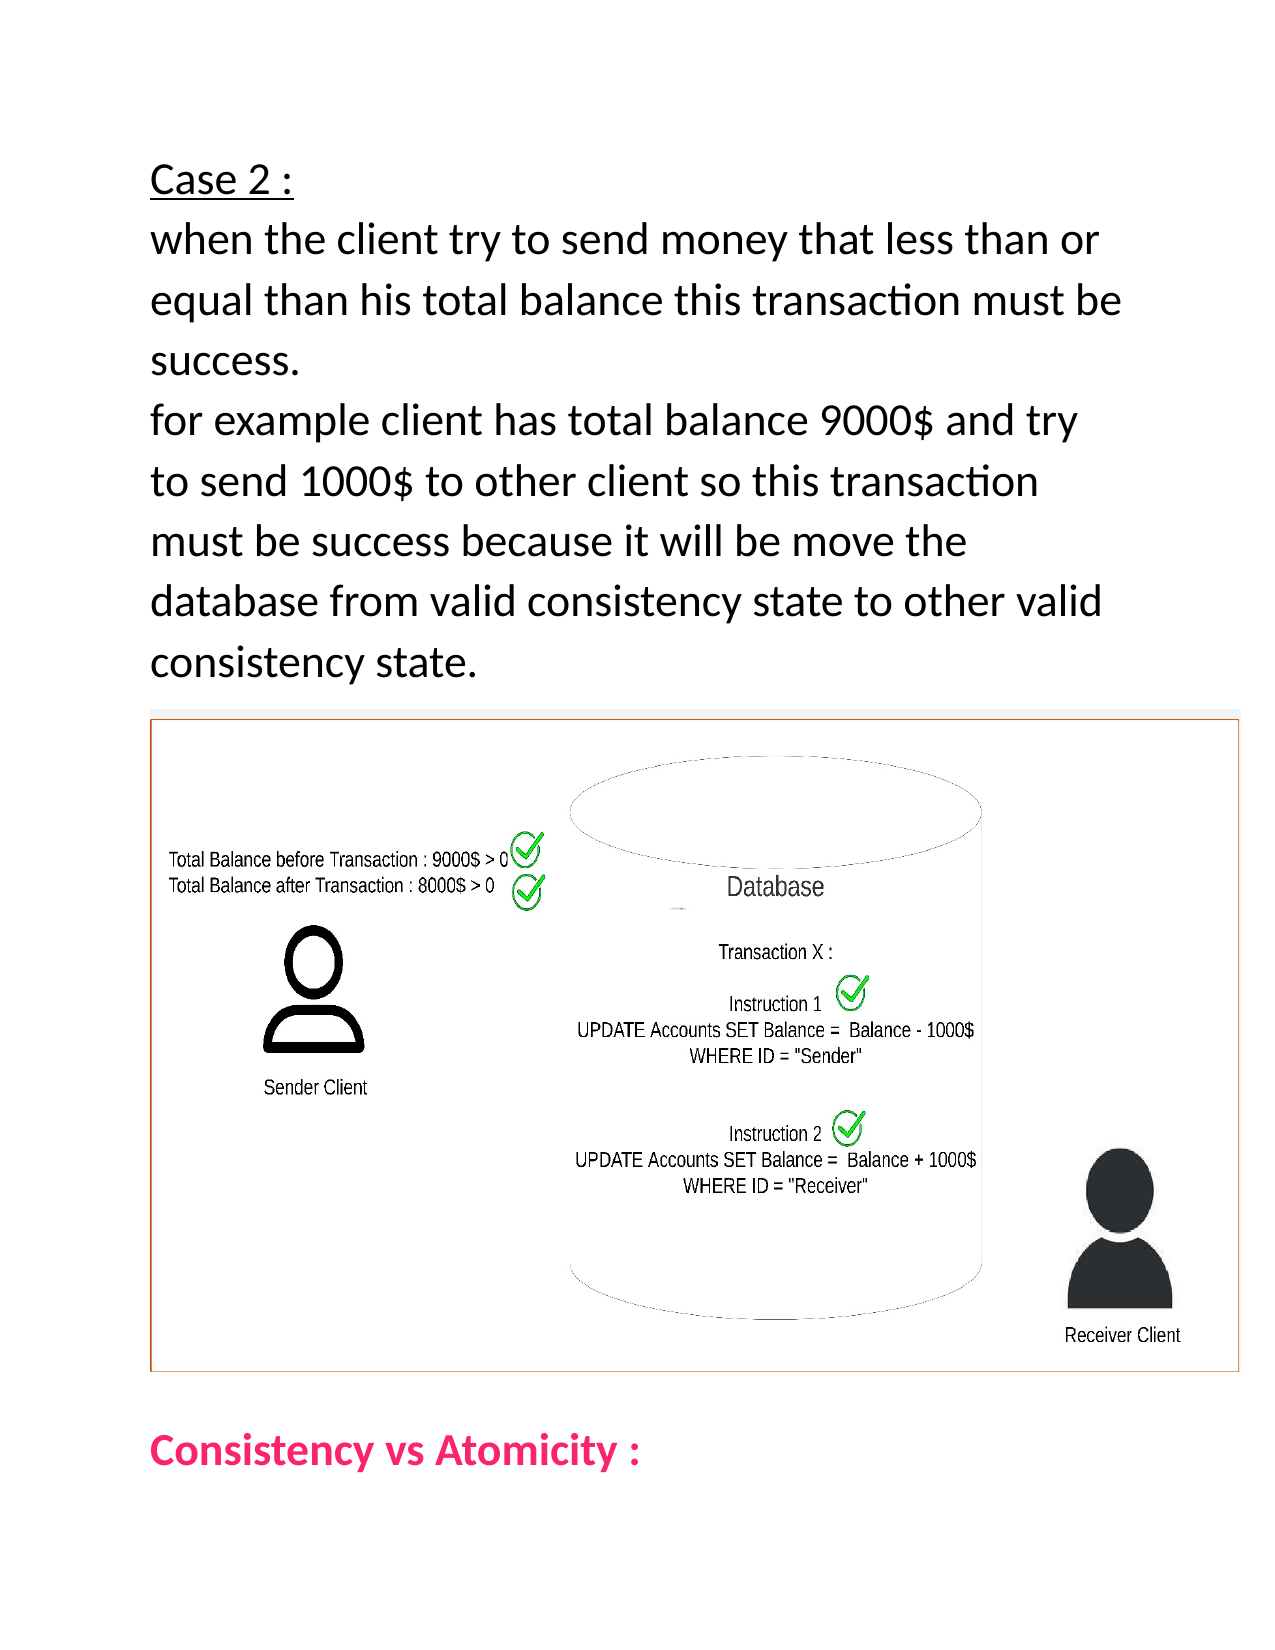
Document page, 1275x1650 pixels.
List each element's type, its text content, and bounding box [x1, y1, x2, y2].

text Consistency vs Atomicity : [150, 1421, 1125, 1477]
picture [150, 709, 1241, 1372]
text Case 2 : when the client try to send money that less than or equal than his total balance this transaction must be success. for example client has total balance 9000$ and try to send 1000$ to other client so this transaction must be success because it will be move the database from valid consistency state to other valid consistency state. [150, 150, 1125, 688]
